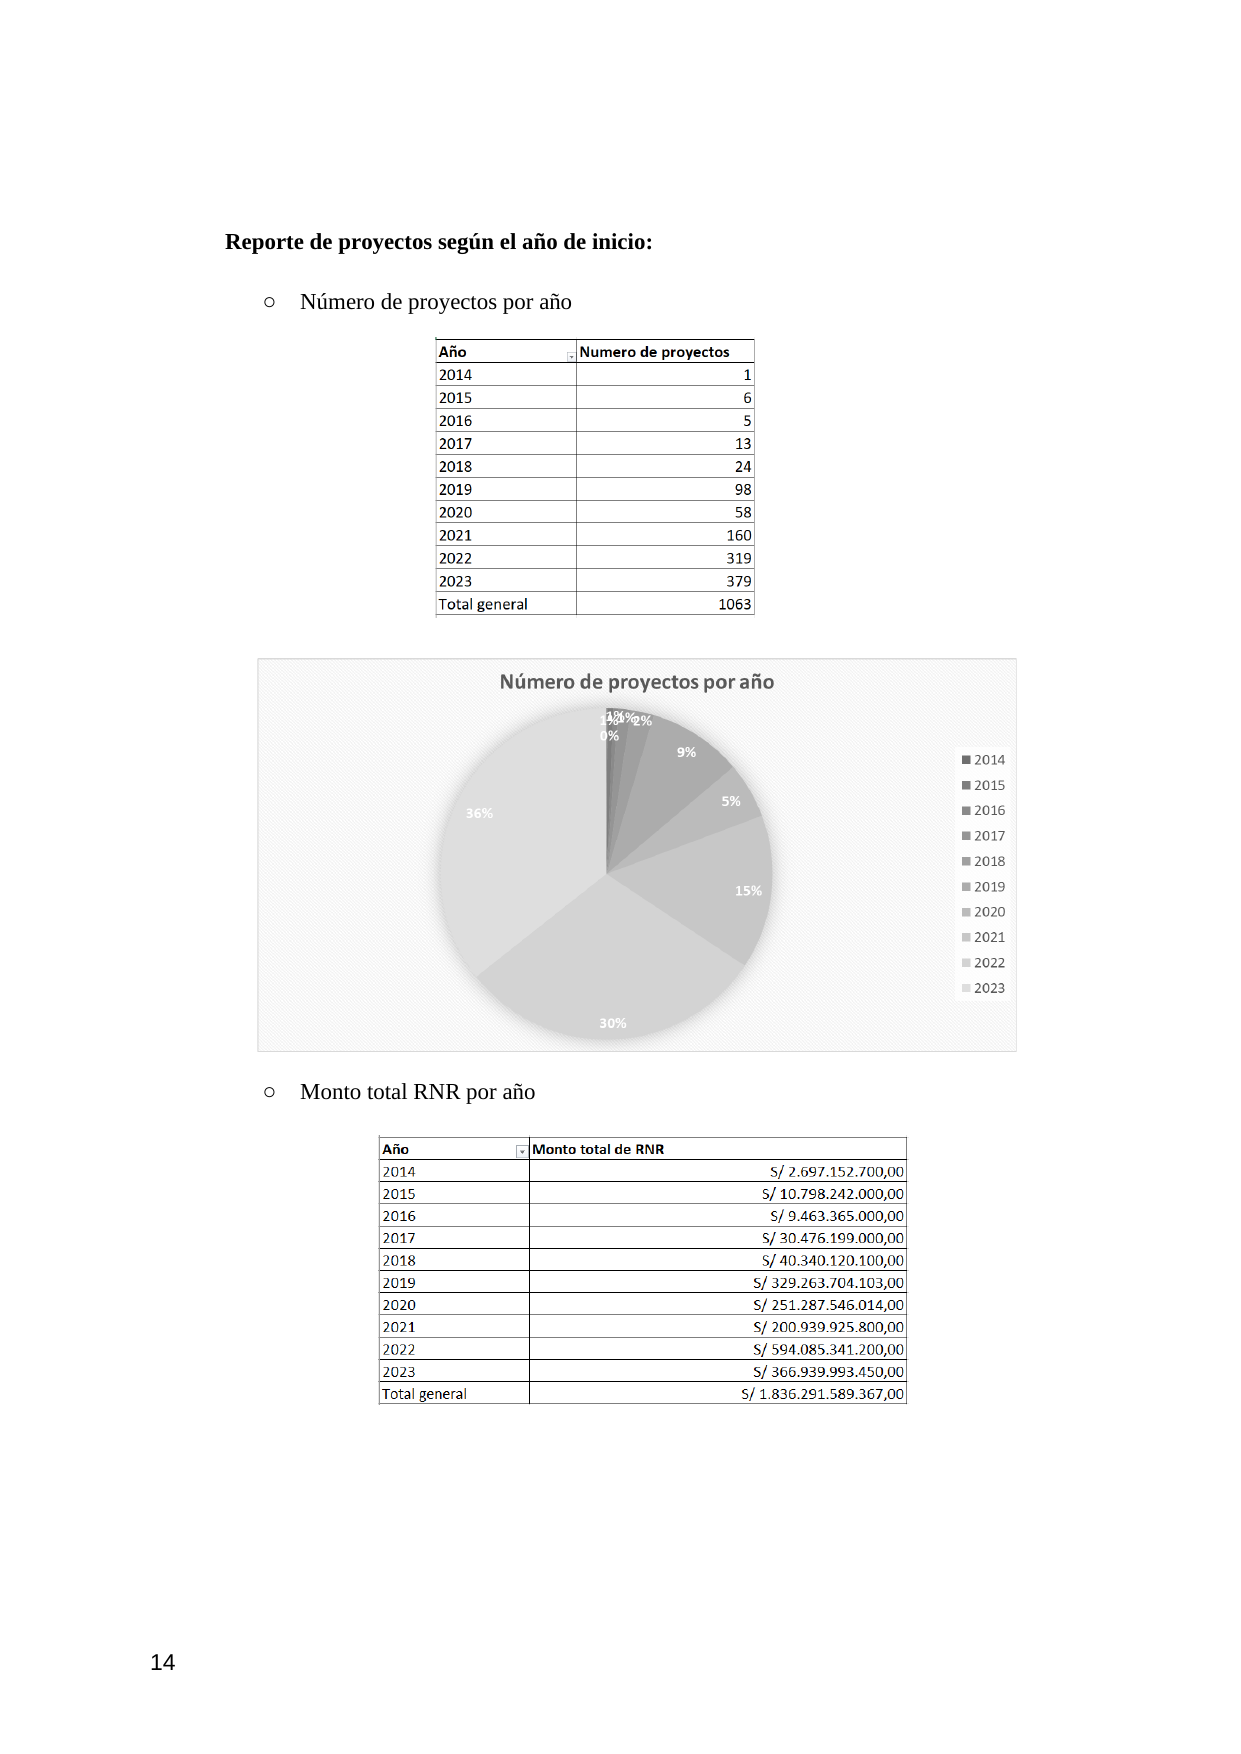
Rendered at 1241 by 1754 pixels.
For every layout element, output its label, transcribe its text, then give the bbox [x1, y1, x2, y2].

picture [435, 337, 755, 618]
text Reporte de proyectos según el año de inicio: [225, 228, 1090, 254]
picture [257, 658, 1017, 1052]
list Número de proyectos por año [262, 288, 1090, 314]
list Monto total RNR por año [262, 1013, 1090, 1104]
picture [378, 1135, 909, 1405]
